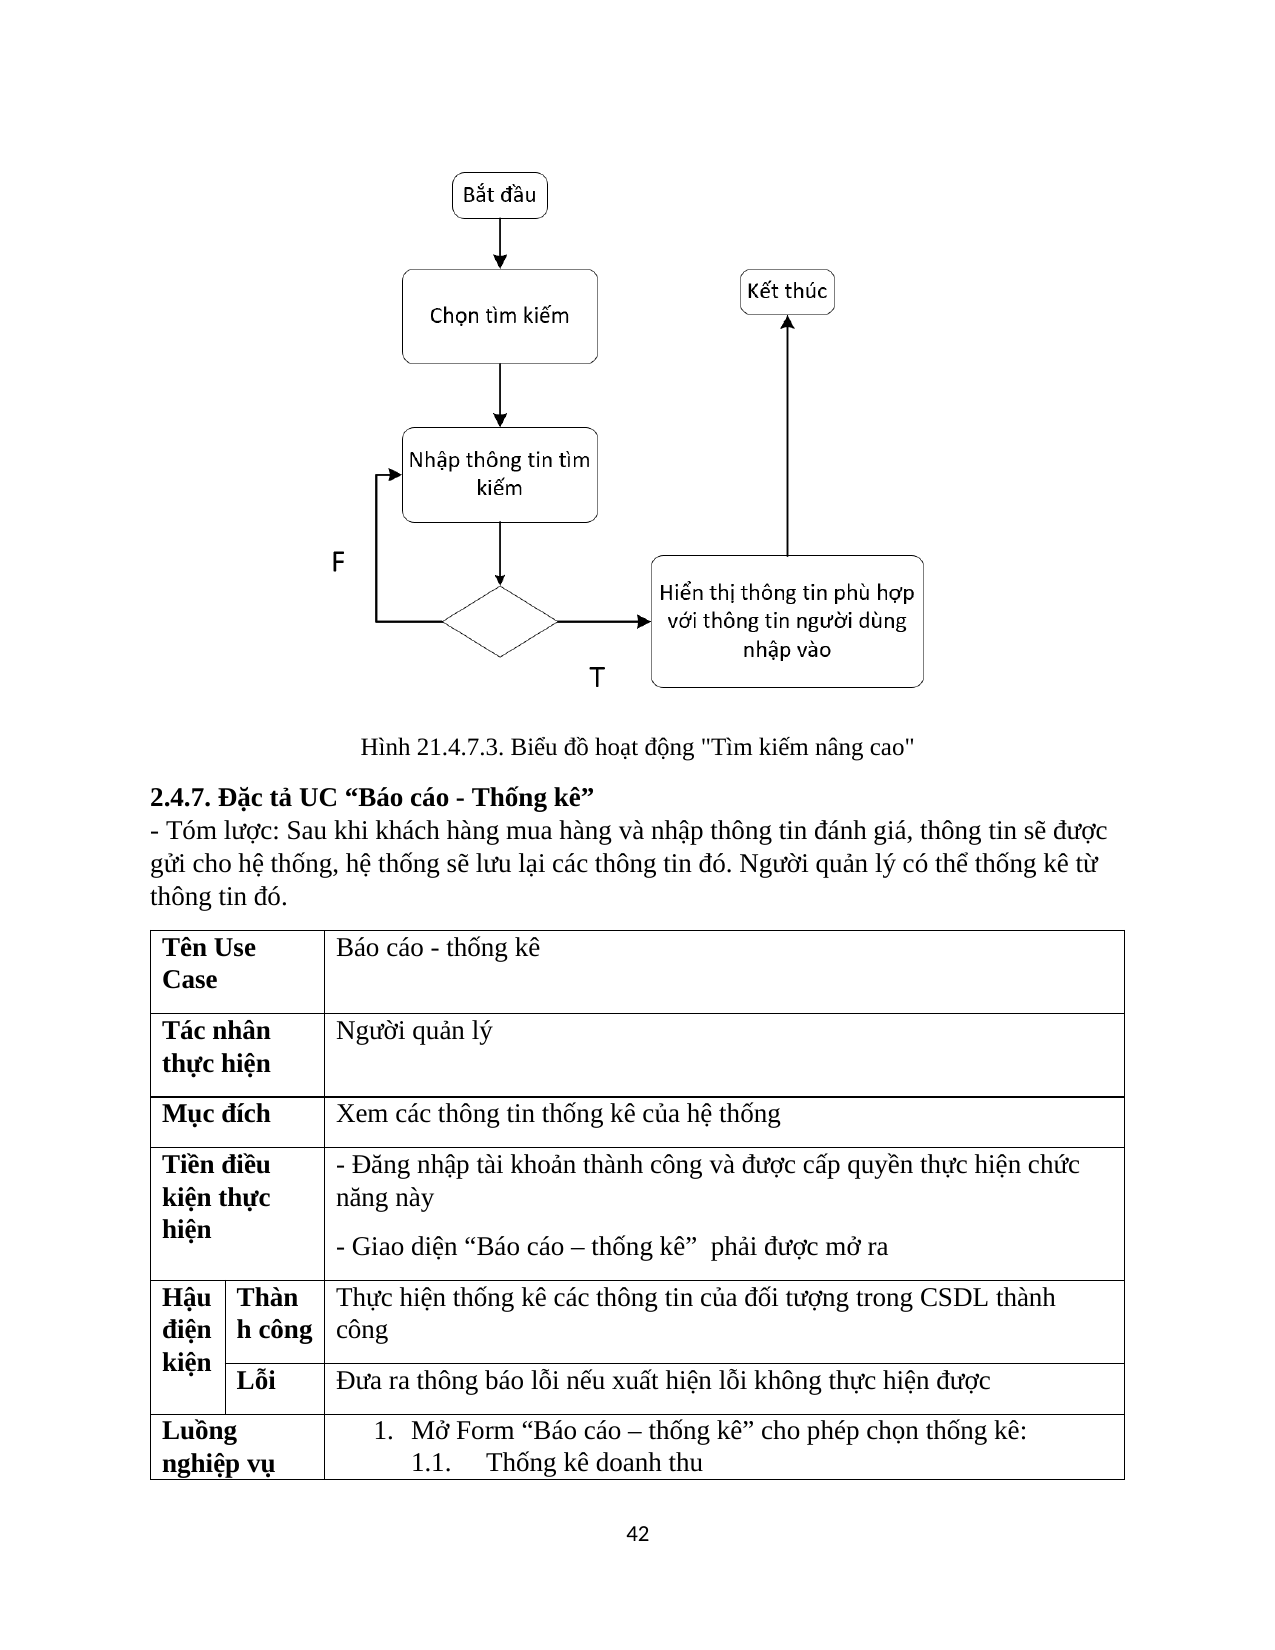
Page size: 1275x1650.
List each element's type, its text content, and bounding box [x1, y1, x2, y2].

table_cell Tiền điều kiện thực hiện [151, 1148, 324, 1280]
table_header Tên Use Case [151, 931, 324, 1013]
subtitle 2.4.7. Đặc tả UC “Báo cáo - Thống kê” [150, 781, 1125, 812]
table_cell Xem các thông tin thống kê của hệ thống [325, 1098, 1124, 1147]
table_cell Lỗi [226, 1364, 324, 1413]
text - Tóm lược: Sau khi khách hàng mua hàng và nhập thông tin đánh giá, thông tin sẽ được gửi cho hệ thống, hệ thống sẽ lưu lại các thông tin đó. Người quản lý có thể thống kê từ thông tin đó. [150, 814, 1125, 911]
table_cell Đưa ra thông báo lỗi nếu xuất hiện lỗi không thực hiện được [325, 1364, 1124, 1413]
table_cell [151, 1415, 324, 1478]
table_cell Thực hiện thống kê các thông tin của đối tượng trong CSDL thành công [325, 1281, 1124, 1363]
table_cell Tác nhân thực hiện [151, 1014, 324, 1096]
table_cell Hậu điện kiện [151, 1281, 225, 1413]
picture [306, 150, 969, 712]
table_cell - Đăng nhập tài khoản thành công và được cấp quyền thực hiện chức năng này - Giao diện “Báo cáo – thống kê” phải được mở ra [325, 1148, 1124, 1280]
table_cell Mục đích [151, 1098, 324, 1147]
table_header Báo cáo - thống kê [325, 931, 1124, 1013]
table_cell Thành công [226, 1281, 324, 1363]
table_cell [325, 1415, 1124, 1478]
table_cell Người quản lý [325, 1014, 1124, 1096]
